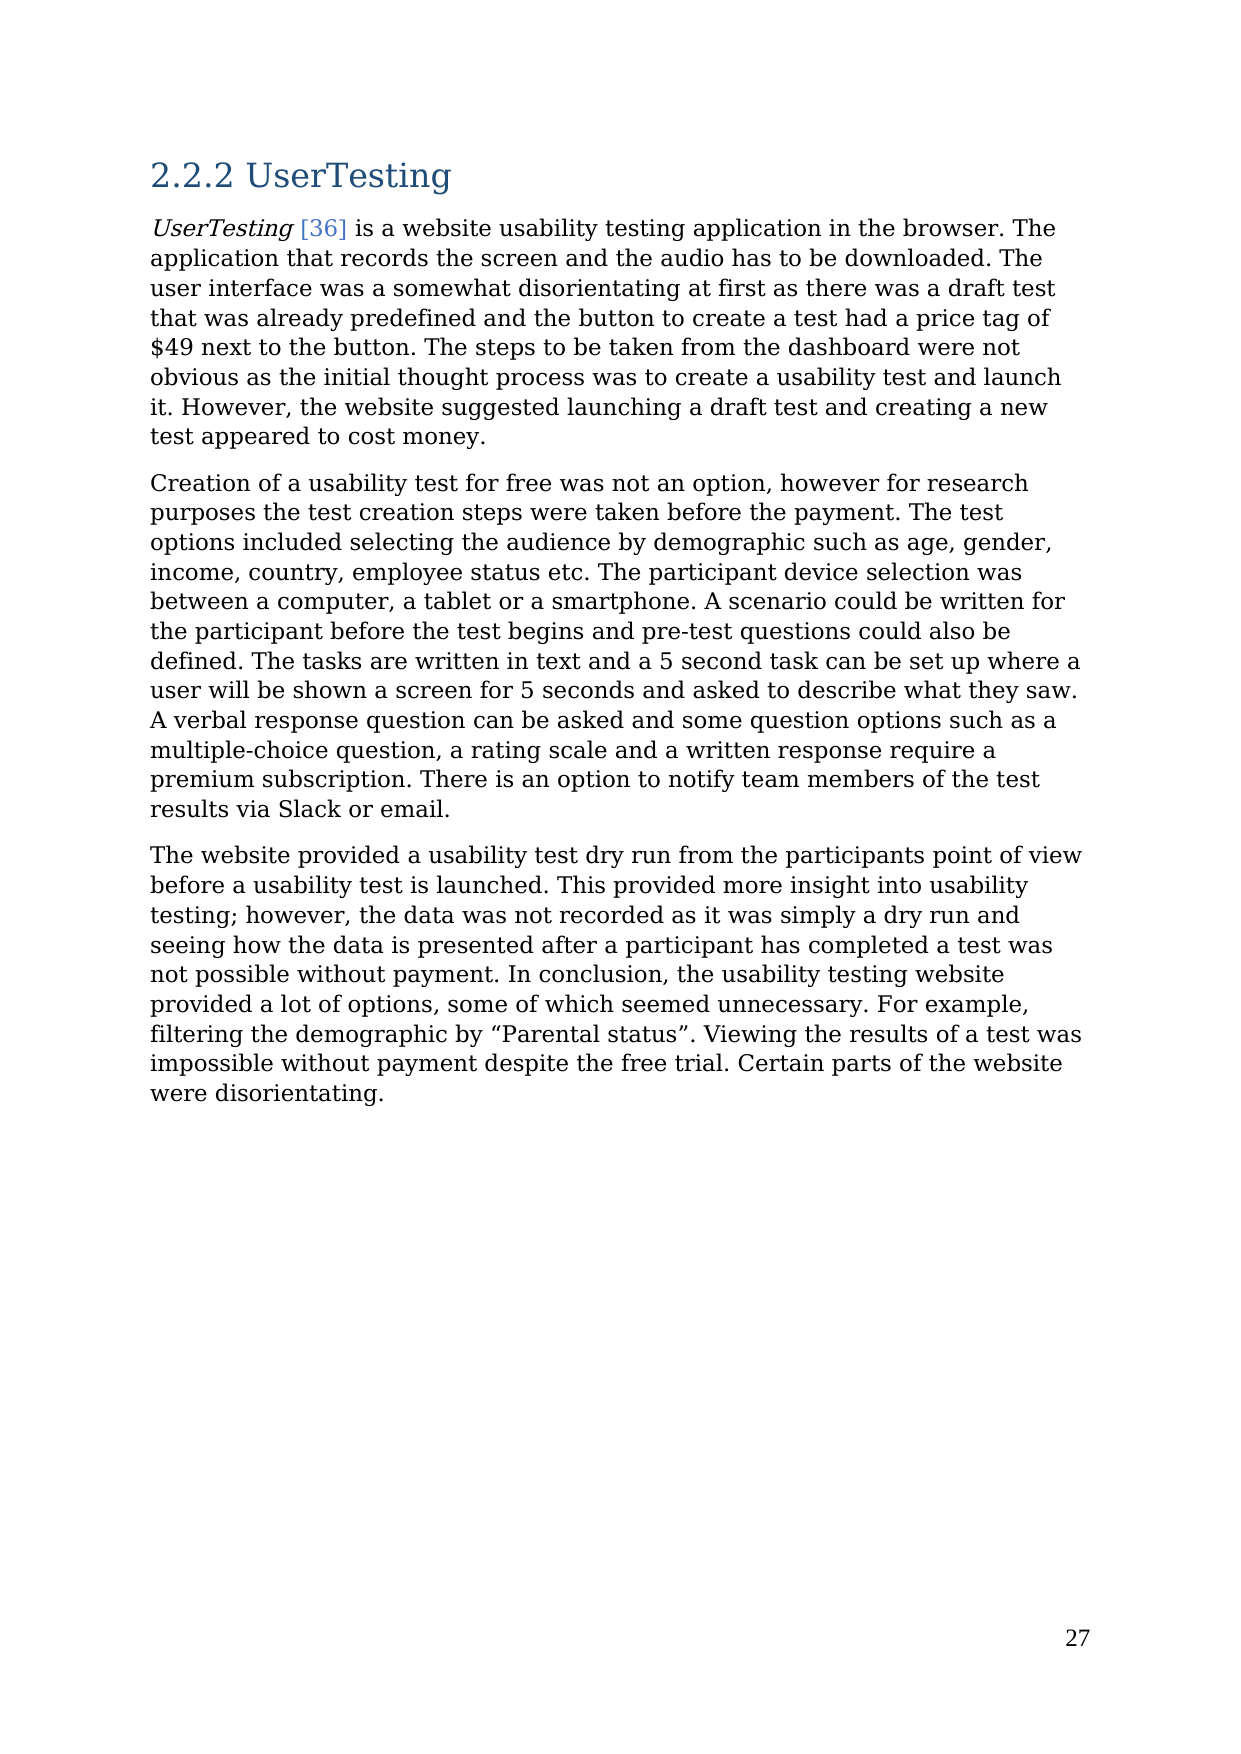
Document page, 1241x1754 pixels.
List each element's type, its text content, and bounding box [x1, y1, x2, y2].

subtitle 2.2.2 UserTesting [150, 154, 1090, 194]
text Creation of a usability test for free was not an option, however for research purposes the test creation steps were taken before the payment. The test options included selecting the audience by demographic such as age, gender, income, country, employee status etc. The participant device selection was between a computer, a tablet or a smartphone. A scenario could be written for the participant before the test begins and pre-test questions could also be defined. The tasks are written in text and a 5 second task can be set up where a user will be shown a screen for 5 seconds and asked to describe what they saw. A verbal response question can be asked and some question options such as a multiple-choice question, a rating scale and a written response require a premium subscription. There is an option to notify team members of the test results via Slack or email. [150, 468, 1090, 822]
text The website provided a usability test dry run from the participants point of view before a usability test is launched. This provided more insight into usability testing; however, the data was not recorded as it was simply a dry run and seeing how the data is presented after a participant has completed a test was not possible without payment. In conclusion, the usability testing website provided a lot of options, some of which seemed unnecessary. For example, filtering the demographic by “Parental status”. Viewing the results of a test was impossible without payment despite the free trial. Certain parts of the website were disorientating. [150, 841, 1090, 1106]
text UserTesting [36] is a website usability testing application in the browser. The application that records the screen and the audio has to be downloaded. The user interface was a somewhat disorientating at first as there was a draft test that was already predefined and the button to create a test had a price tag of $49 next to the button. The steps to be taken from the dashboard were not obvious as the initial thought process was to create a usability test and launch it. However, the website suggested launching a draft test and creating a new test appeared to cost money. [150, 214, 1090, 449]
